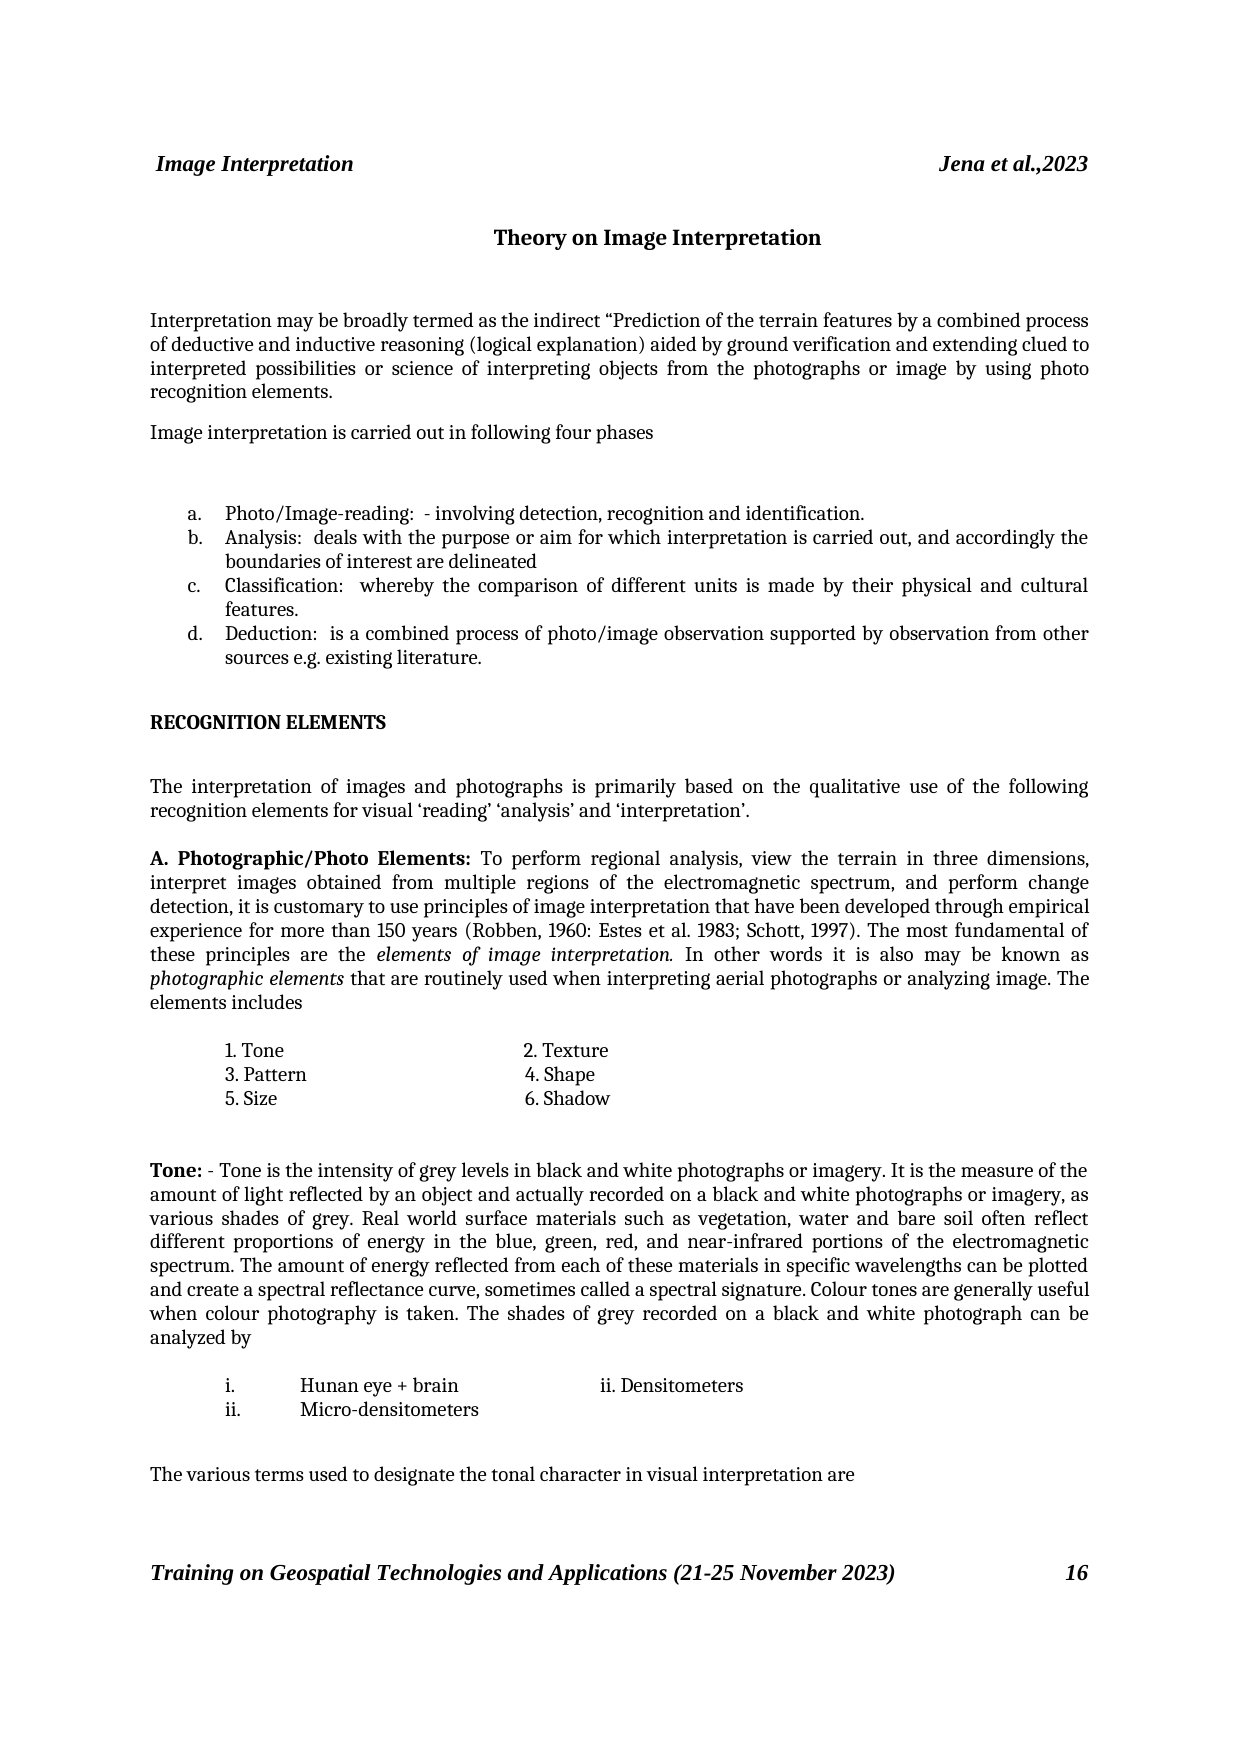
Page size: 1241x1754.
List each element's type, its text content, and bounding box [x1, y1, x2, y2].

text The various terms used to designate the tonal character in visual interpretation are [150, 1462, 1090, 1486]
list Classification: whereby the comparison of different units is made by their physical and cultural features. [187, 574, 1090, 622]
list 5. Size 6. Shadow [150, 1086, 1090, 1110]
list Image interpretation is carried out in following four phases [150, 421, 1090, 445]
list Analysis: deals with the purpose or aim for which interpretation is carried out, and accordingly the boundaries of interest are delineated [187, 526, 1090, 574]
list 3. Pattern 4. Shape [150, 1062, 1090, 1086]
list Photo/Image-reading: - involving detection, recognition and identification. [187, 502, 1090, 526]
list RECOGNITION ELEMENTS [150, 710, 1090, 734]
list Tone: - Tone is the intensity of grey levels in black and white photographs or imagery. It is the measure of the amount of light reflected by an object and actually recorded on a black and white photographs or imagery, as various shades of grey. Real world surface materials such as vegetation, water and bare soil often reflect different proportions of energy in the blue, green, red, and near-infrared portions of the electromagnetic spectrum. The amount of energy reflected from each of these materials in specific wavelengths can be plotted and create a spectral reflectance curve, sometimes called a spectral signature. Colour tones are generally useful when colour photography is taken. The shades of grey recorded on a black and white photograph can be analyzed by [150, 1158, 1090, 1350]
list Micro-densitometers [225, 1398, 1090, 1422]
list The interpretation of images and photographs is primarily based on the qualitative use of the following recognition elements for visual ‘reading’ ‘analysis’ and ‘interpretation’. [150, 775, 1090, 823]
text Interpretation may be broadly termed as the indirect “Prediction of the terrain features by a combined process of deductive and inductive reasoning (logical explanation) aided by ground verification and extending clued to interpreted possibilities or science of interpreting objects from the photographs or image by using photo recognition elements. [150, 308, 1090, 404]
list Deduction: is a combined process of photo/image observation supported by observation from other sources e.g. existing literature. [187, 622, 1090, 670]
list A. Photographic/Photo Elements: To perform regional analysis, view the terrain in three dimensions, interpret images obtained from multiple regions of the electromagnetic spectrum, and perform change detection, it is customary to use principles of image interpretation that have been developed through empirical experience for more than 150 years (Robben, 1960: Estes et al. 1983; Schott, 1997). The most fundamental of these principles are the elements of image interpretation. In other words it is also may be known as photographic elements that are routinely used when interpreting aerial photographs or analyzing image. The elements includes [150, 847, 1090, 1014]
list Theory on Image Interpretation [225, 224, 1090, 251]
list 1. Tone 2. Texture [150, 1038, 1090, 1062]
list Hunan eye + brain ii. Densitometers [225, 1374, 1090, 1398]
